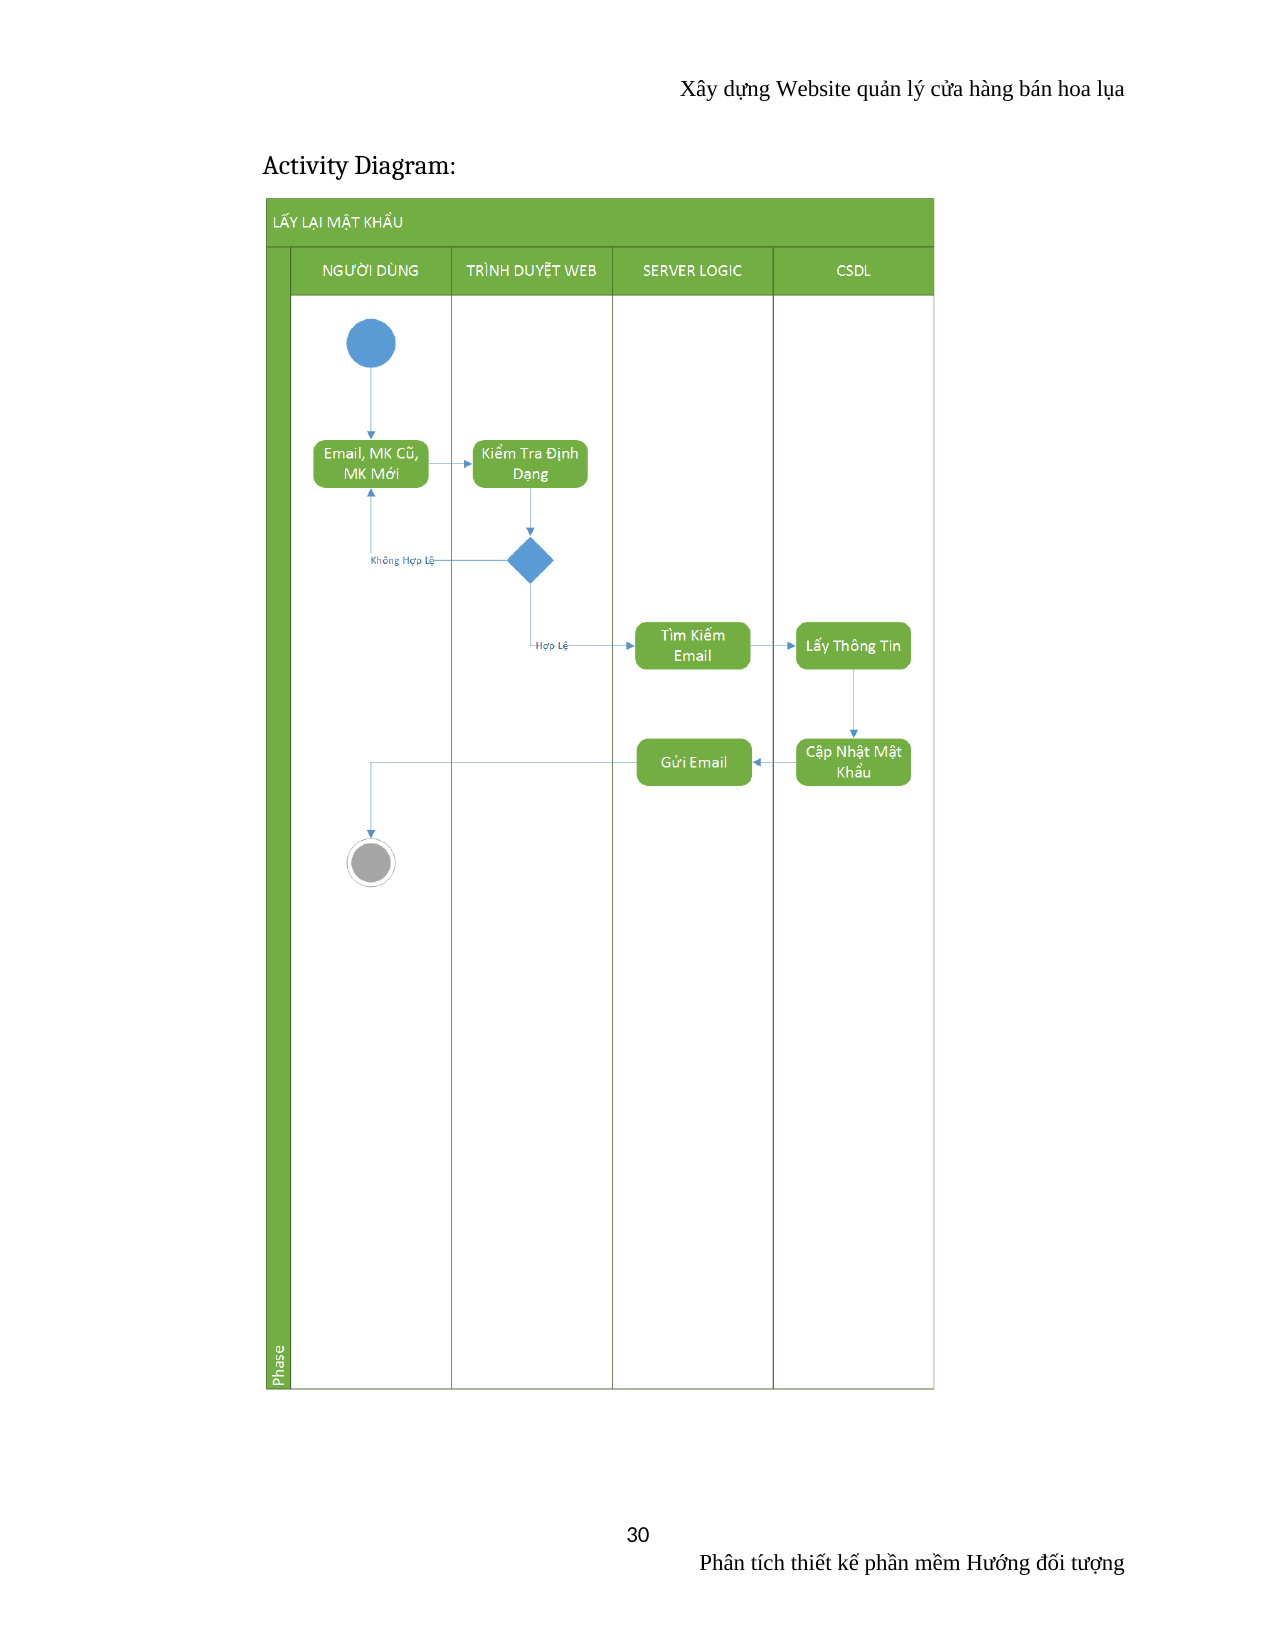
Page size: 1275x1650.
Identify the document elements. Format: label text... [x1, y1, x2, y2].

list Activity Diagram: [262, 150, 1125, 181]
picture [262, 196, 935, 1396]
